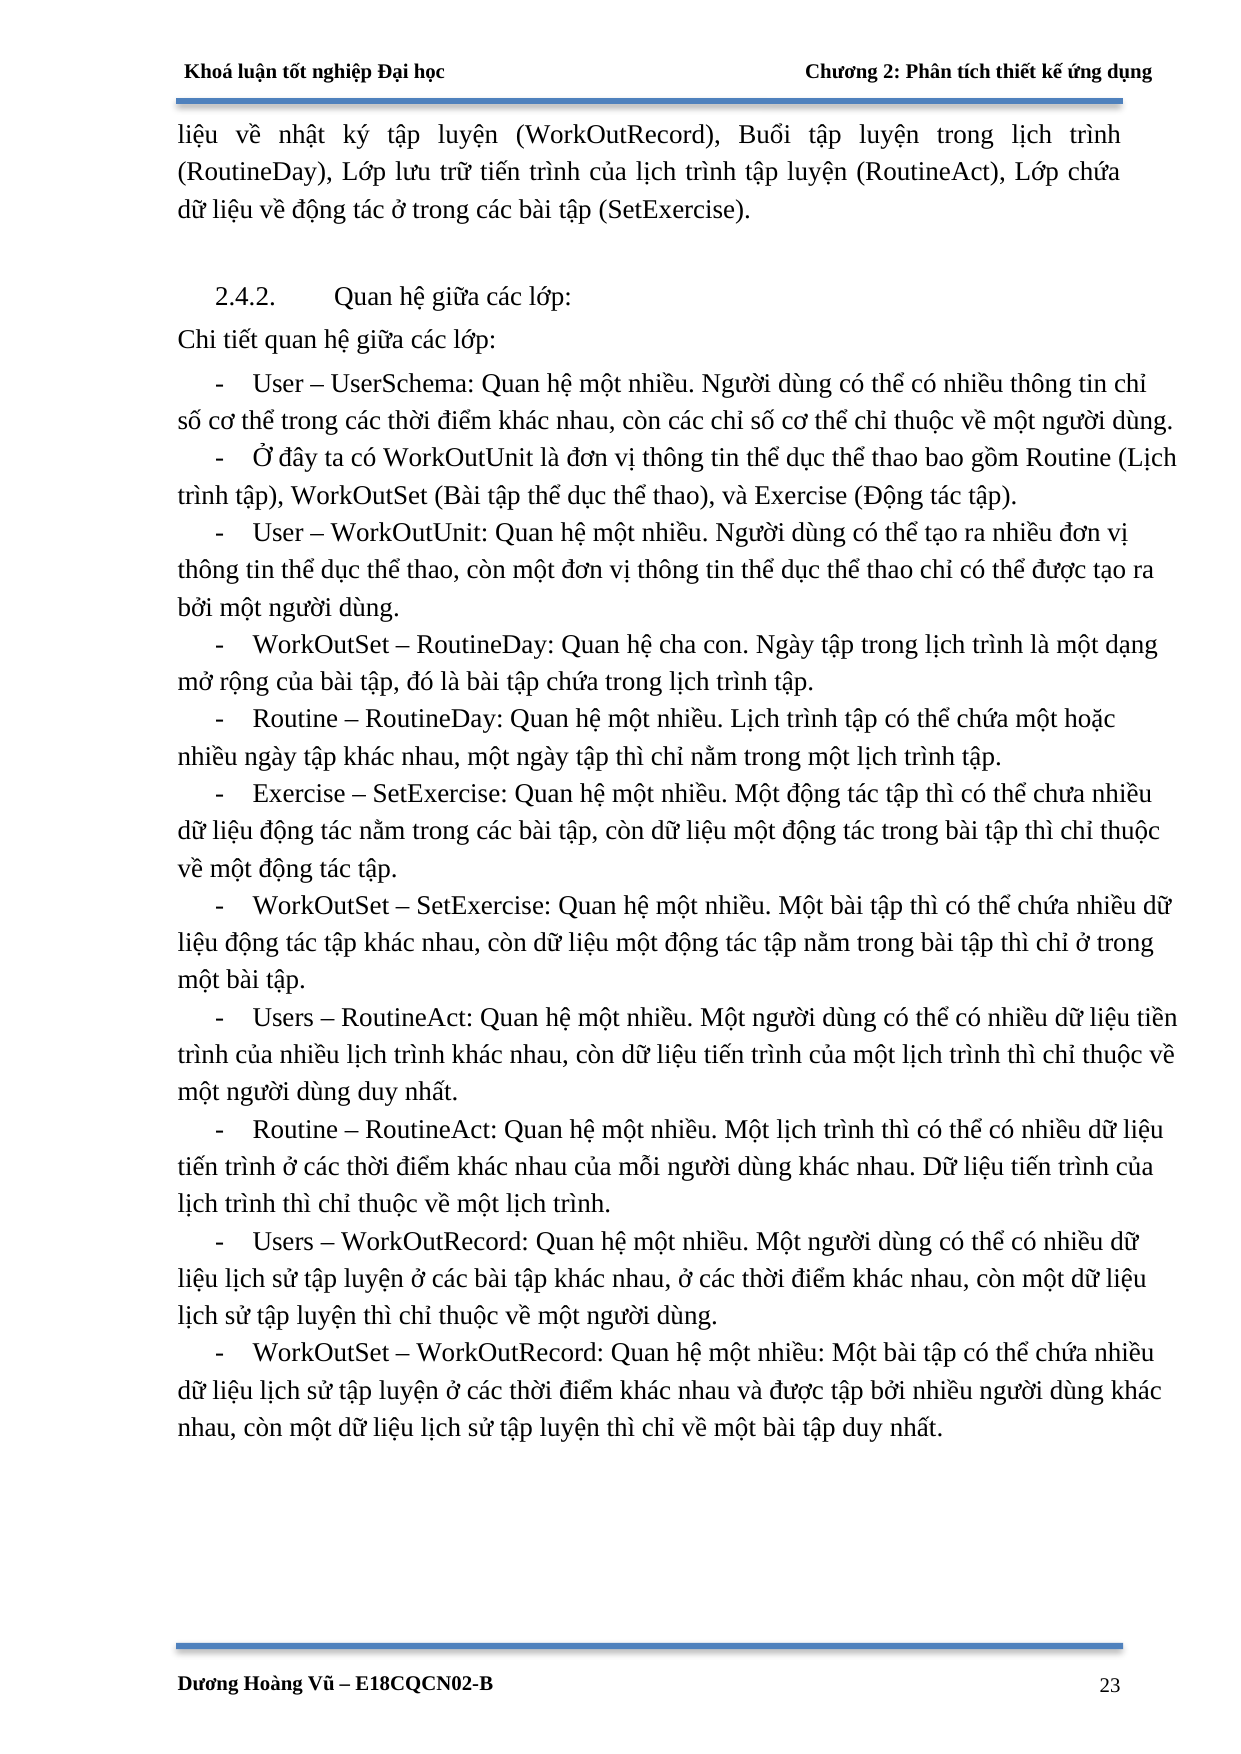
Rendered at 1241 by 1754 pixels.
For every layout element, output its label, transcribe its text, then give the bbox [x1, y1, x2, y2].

list Exercise – SetExercise: Quan hệ một nhiều. Một động tác tập thì có thể chưa nhiều dữ liệu động tác nằm trong các bài tập, còn dữ liệu một động tác trong bài tập thì chỉ thuộc về một động tác tập. [177, 777, 1178, 883]
list WorkOutSet – RoutineDay: Quan hệ cha con. Ngày tập trong lịch trình là một dạng mở rộng của bài tập, đó là bài tập chứa trong lịch trình tập. [177, 628, 1178, 696]
list Routine – RoutineDay: Quan hệ một nhiều. Lịch trình tập có thể chứa một hoặc nhiều ngày tập khác nhau, một ngày tập thì chỉ nằm trong một lịch trình tập. [177, 702, 1178, 771]
list Ở đây ta có WorkOutUnit là đơn vị thông tin thể dục thể thao bao gồm Routine (Lịch trình tập), WorkOutSet (Bài tập thể dục thể thao), và Exercise (Động tác tập). [177, 441, 1178, 510]
list WorkOutSet – SetExercise: Quan hệ một nhiều. Một bài tập thì có thể chứa nhiều dữ liệu động tác tập khác nhau, còn dữ liệu một động tác tập nằm trong bài tập thì chỉ ở trong một bài tập. [177, 889, 1178, 995]
text Chi tiết quan hệ giữa các lớp: [177, 323, 1178, 354]
list User – WorkOutUnit: Quan hệ một nhiều. Người dùng có thể tạo ra nhiều đơn vị thông tin thể dục thể thao, còn một đơn vị thông tin thể dục thể thao chỉ có thể được tạo ra bởi một người dùng. [177, 516, 1178, 622]
list Users – WorkOutRecord: Quan hệ một nhiều. Một người dùng có thể có nhiều dữ liệu lịch sử tập luyện ở các bài tập khác nhau, ở các thời điểm khác nhau, còn một dữ liệu lịch sử tập luyện thì chỉ thuộc về một người dùng. [177, 1224, 1178, 1330]
list Users – RoutineAct: Quan hệ một nhiều. Một người dùng có thể có nhiều dữ liệu tiền trình của nhiều lịch trình khác nhau, còn dữ liệu tiến trình của một lịch trình thì chỉ thuộc về một người dùng duy nhất. [177, 1001, 1178, 1107]
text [177, 118, 1122, 224]
list Quan hệ giữa các lớp: [215, 280, 1122, 311]
list Routine – RoutineAct: Quan hệ một nhiều. Một lịch trình thì có thể có nhiều dữ liệu tiến trình ở các thời điểm khác nhau của mỗi người dùng khác nhau. Dữ liệu tiến trình của lịch trình thì chỉ thuộc về một lịch trình. [177, 1113, 1178, 1218]
list WorkOutSet – WorkOutRecord: Quan hệ một nhiều: Một bài tập có thể chứa nhiều dữ liệu lịch sử tập luyện ở các thời điểm khác nhau và được tập bởi nhiều người dùng khác nhau, còn một dữ liệu lịch sử tập luyện thì chỉ về một bài tập duy nhất. [177, 1336, 1178, 1442]
list User – UserSchema: Quan hệ một nhiều. Người dùng có thể có nhiều thông tin chỉ số cơ thể trong các thời điểm khác nhau, còn các chỉ số cơ thể chỉ thuộc về một người dùng. [177, 367, 1178, 435]
